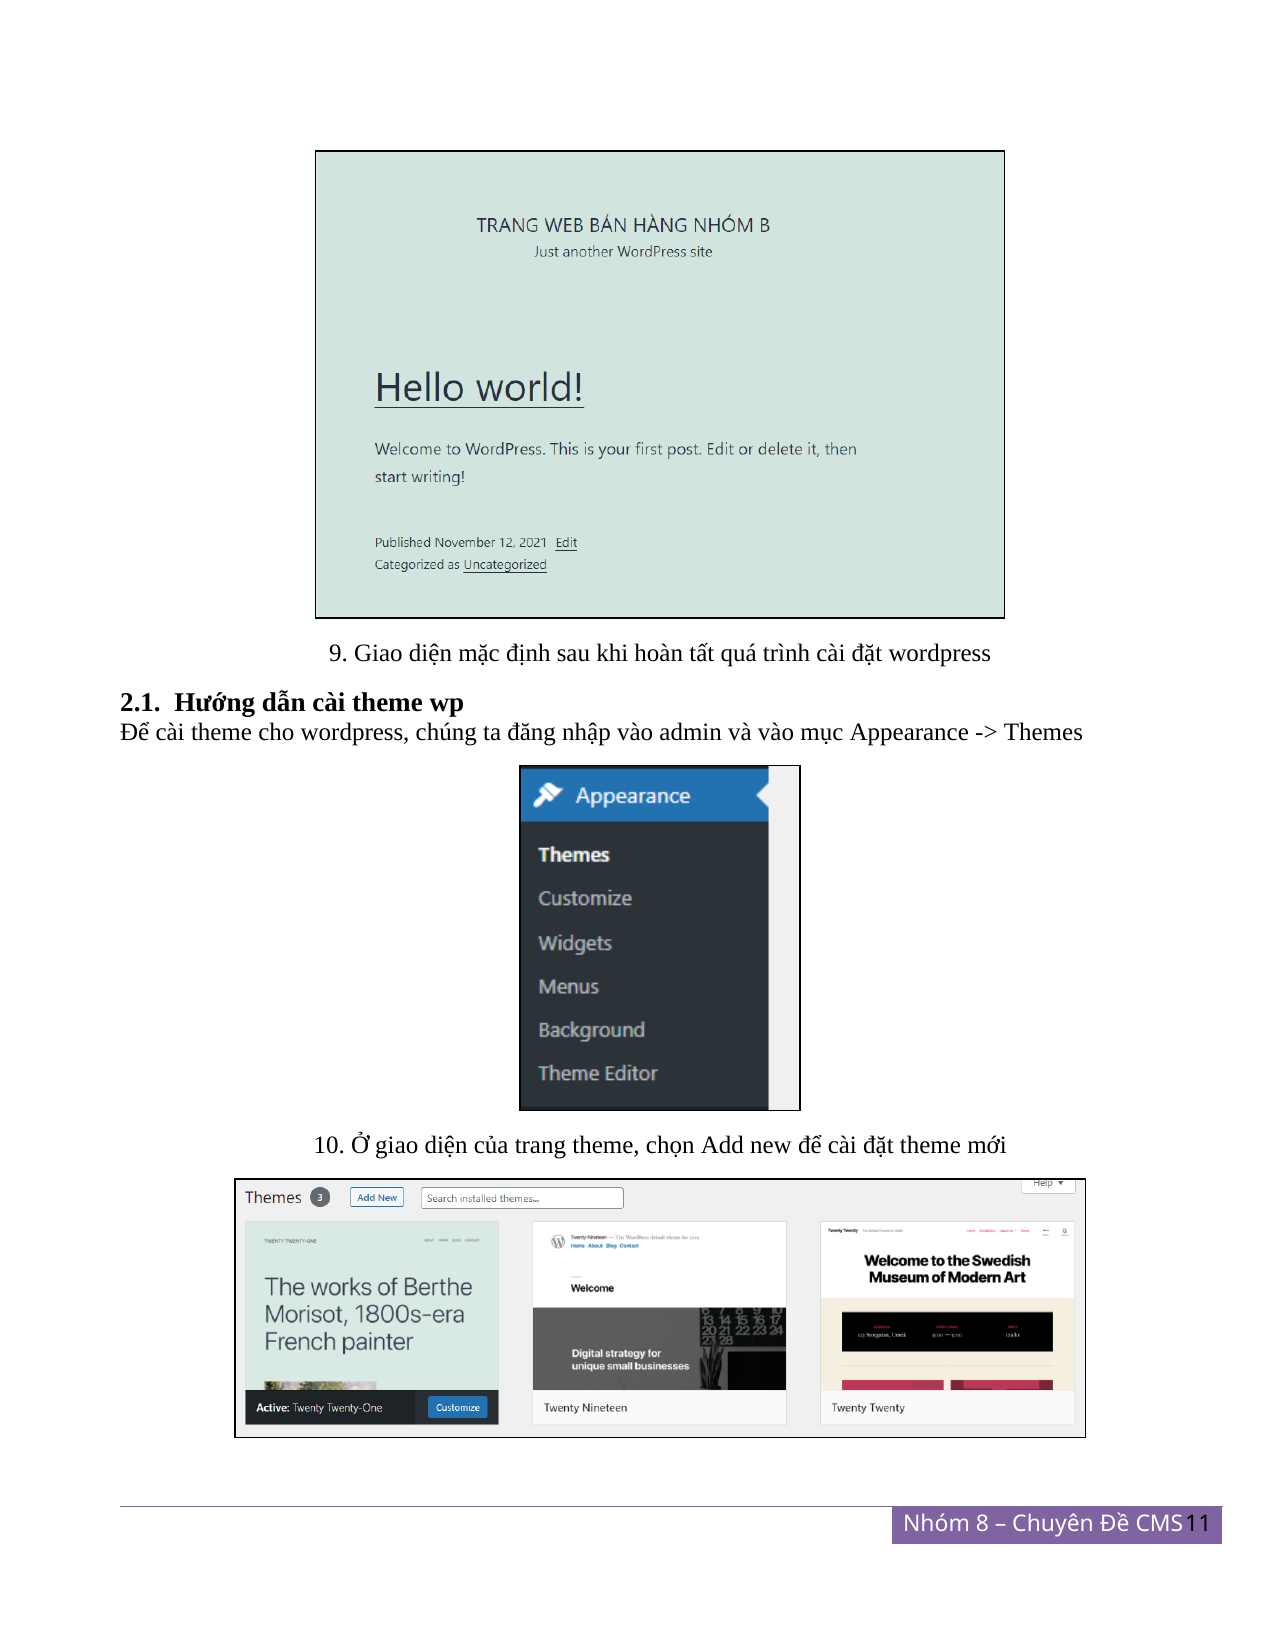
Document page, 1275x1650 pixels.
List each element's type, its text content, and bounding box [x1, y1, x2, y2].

text 9. Giao diện mặc định sau khi hoàn tất quá trình cài đặt wordpress [120, 638, 1200, 667]
picture [236, 1180, 1085, 1437]
picture [521, 766, 799, 1110]
text Để cài theme cho wordpress, chúng ta đăng nhập vào admin và vào mục Appearance -> Themes [120, 717, 1200, 746]
text 10. Ở giao diện của trang theme, chọn Add new để cài đặt theme mới [120, 1131, 1200, 1159]
subtitle 2.1. Hướng dẫn cài theme wp [120, 686, 1200, 717]
picture [316, 152, 1004, 617]
